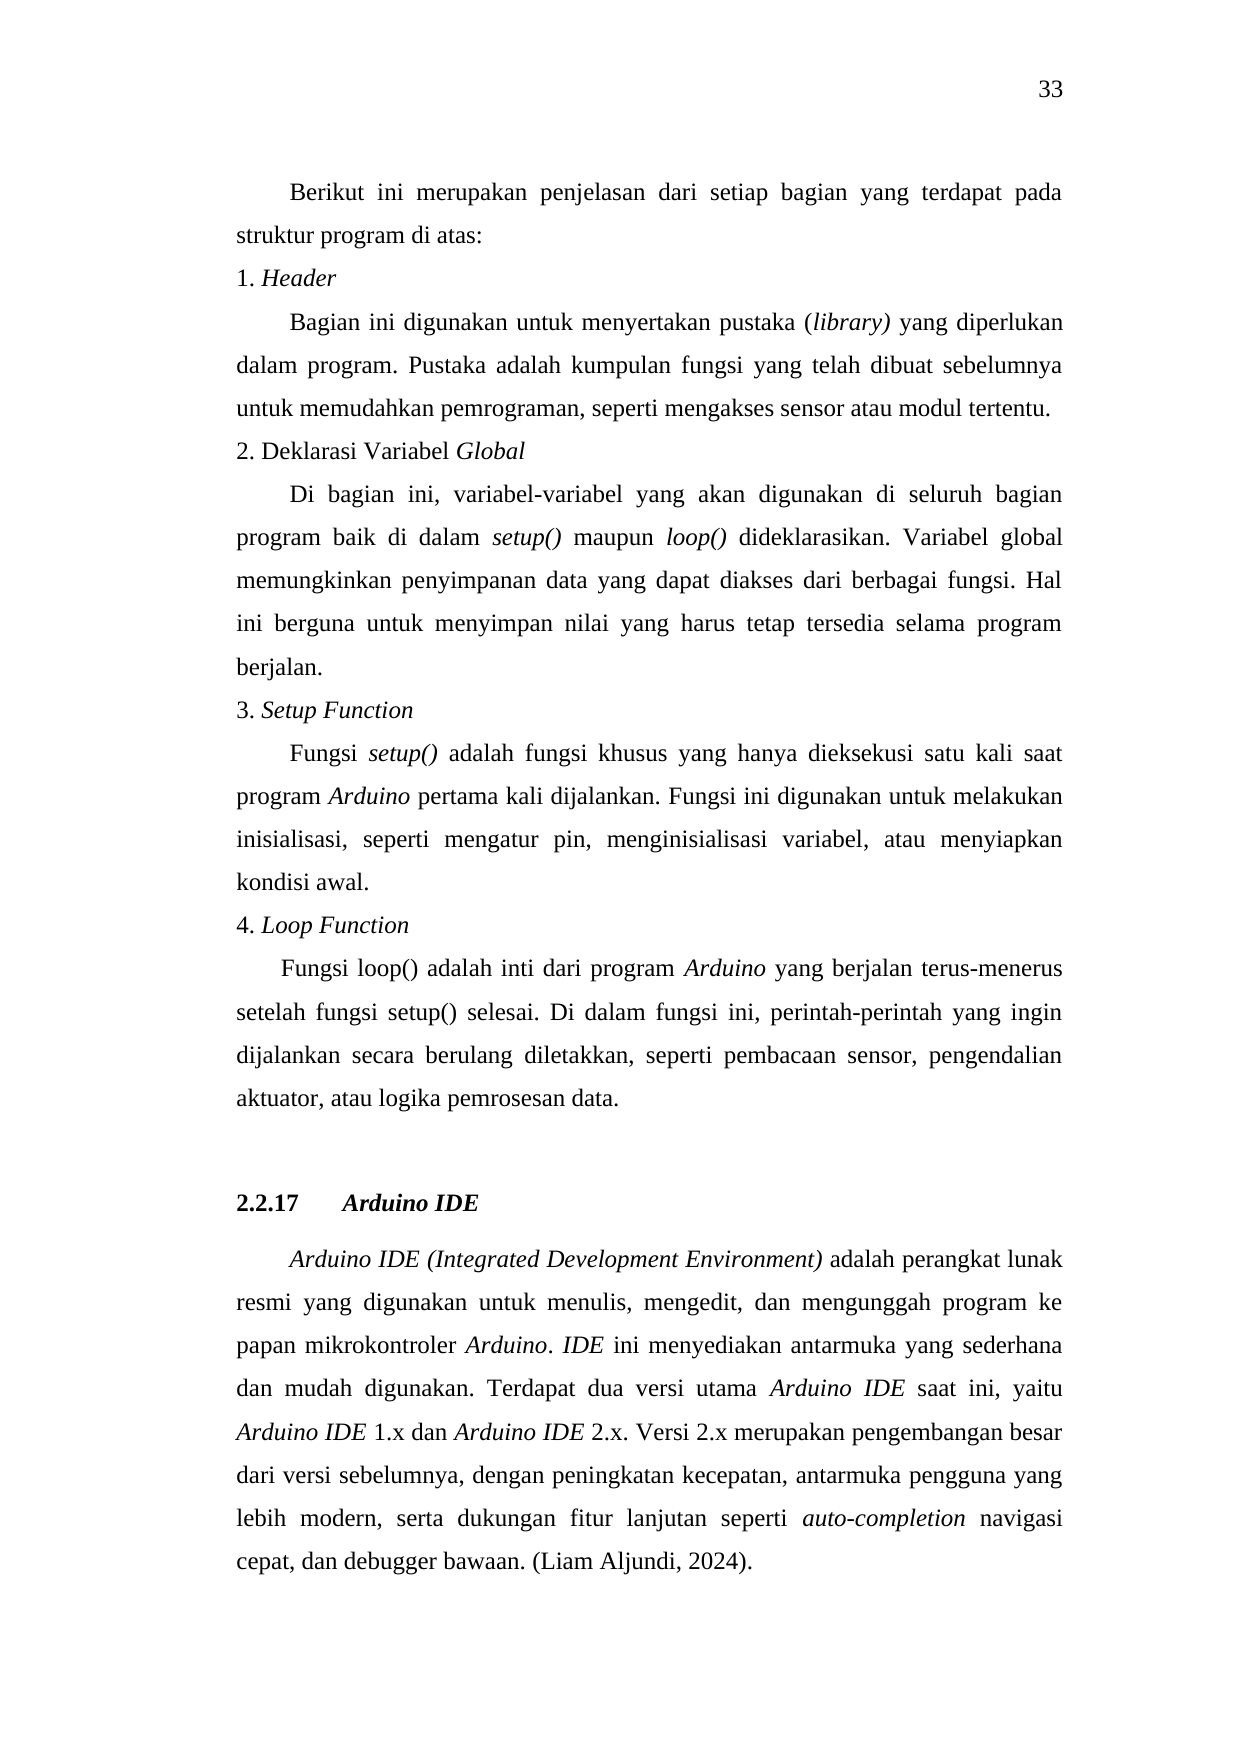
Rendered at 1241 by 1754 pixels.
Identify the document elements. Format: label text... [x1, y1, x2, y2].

subtitle Arduino IDE [236, 1188, 1063, 1217]
text Arduino IDE (Integrated Development Environment) adalah perangkat lunak resmi yang digunakan untuk menulis, mengedit, dan mengunggah program ke papan mikrokontroler Arduino. IDE ini menyediakan antarmuka yang sederhana dan mudah digunakan. Terdapat dua versi utama Arduino IDE saat ini, yaitu Arduino IDE 1.x dan Arduino IDE 2.x. Versi 2.x merupakan pengembangan besar dari versi sebelumnya, dengan peningkatan kecepatan, antarmuka pengguna yang lebih modern, serta dukungan fitur lanjutan seperti auto-completion navigasi cepat, dan debugger bawaan. . [236, 1244, 1063, 1575]
text Di bagian ini, variabel-variabel yang akan digunakan di seluruh bagian program baik di dalam setup() maupun loop() dideklarasikan. Variabel global memungkinkan penyimpanan data yang dapat diakses dari berbagai fungsi. Hal ini berguna untuk menyimpan nilai yang harus tetap tersedia selama program berjalan. [236, 479, 1063, 680]
text Bagian ini digunakan untuk menyertakan pustaka (library) yang diperlukan dalam program. Pustaka adalah kumpulan fungsi yang telah dibuat sebelumnya untuk memudahkan pemrograman, seperti mengakses sensor atau modul tertentu. [236, 307, 1063, 422]
text Berikut ini merupakan penjelasan dari setiap bagian yang terdapat pada struktur program di atas: [236, 177, 1063, 249]
text Fungsi loop() adalah inti dari program Arduino yang berjalan terus-menerus setelah fungsi setup() selesai. Di dalam fungsi ini, perintah-perintah yang ingin dijalankan secara berulang diletakkan, seperti pembacaan sensor, pengendalian aktuator, atau logika pemrosesan data. [236, 953, 1063, 1112]
text Fungsi setup() adalah fungsi khusus yang hanya dieksekusi satu kali saat program Arduino pertama kali dijalankan. Fungsi ini digunakan untuk melakukan inisialisasi, seperti mengatur pin, menginisialisasi variabel, atau menyiapkan kondisi awal. [236, 738, 1063, 896]
text 3. Setup Function [236, 695, 1063, 723]
text 2. Deklarasi Variabel Global [236, 436, 1063, 465]
text 1. Header [236, 263, 1063, 292]
text 4. Loop Function [236, 910, 1063, 939]
